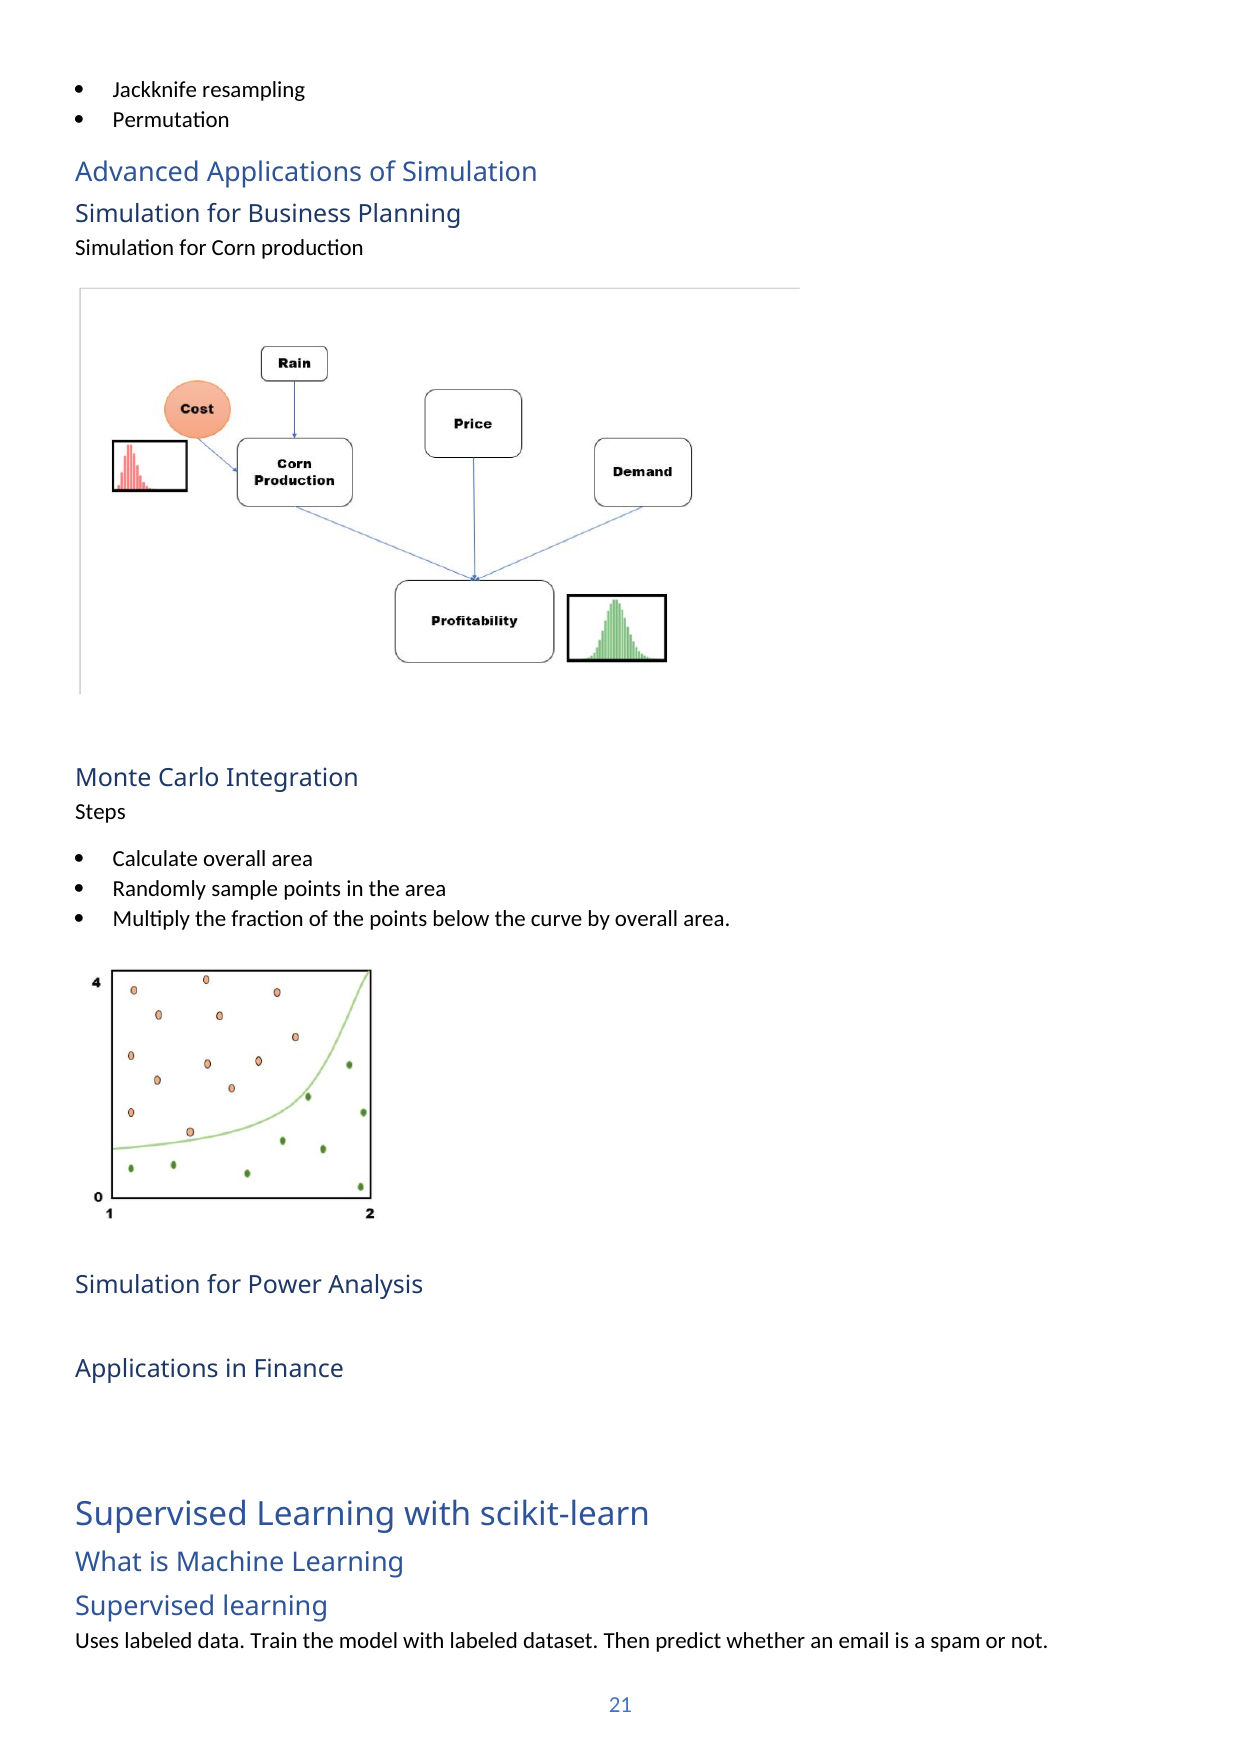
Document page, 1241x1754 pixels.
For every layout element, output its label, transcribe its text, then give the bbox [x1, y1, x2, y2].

subtitle Simulation for Business Planning [75, 196, 1165, 230]
list Calculate overall area [75, 844, 1165, 872]
text Steps [75, 797, 1165, 825]
list Randomly sample points in the area [75, 874, 1165, 902]
subtitle Supervised learning [75, 1586, 1165, 1623]
list Multiply the fraction of the points below the curve by overall area. [75, 904, 1165, 932]
subtitle Monte Carlo Integration [75, 760, 1165, 794]
subtitle Simulation for Power Analysis [75, 1267, 1165, 1301]
text Uses labeled data. Train the model with labeled dataset. Then predict whether an email is a spam or not. [75, 1626, 1165, 1654]
picture [75, 951, 414, 1248]
subtitle Applications in Finance [75, 1351, 1165, 1384]
subtitle What is Machine Learning [75, 1542, 1165, 1579]
list Permutation [75, 105, 1165, 133]
subtitle Advanced Applications of Simulation [75, 152, 1165, 189]
subtitle Supervised Learning with scikit-learn [75, 1489, 1165, 1535]
picture [75, 279, 833, 695]
list Jackknife resampling [75, 75, 1165, 103]
text Simulation for Corn production [75, 233, 1165, 261]
